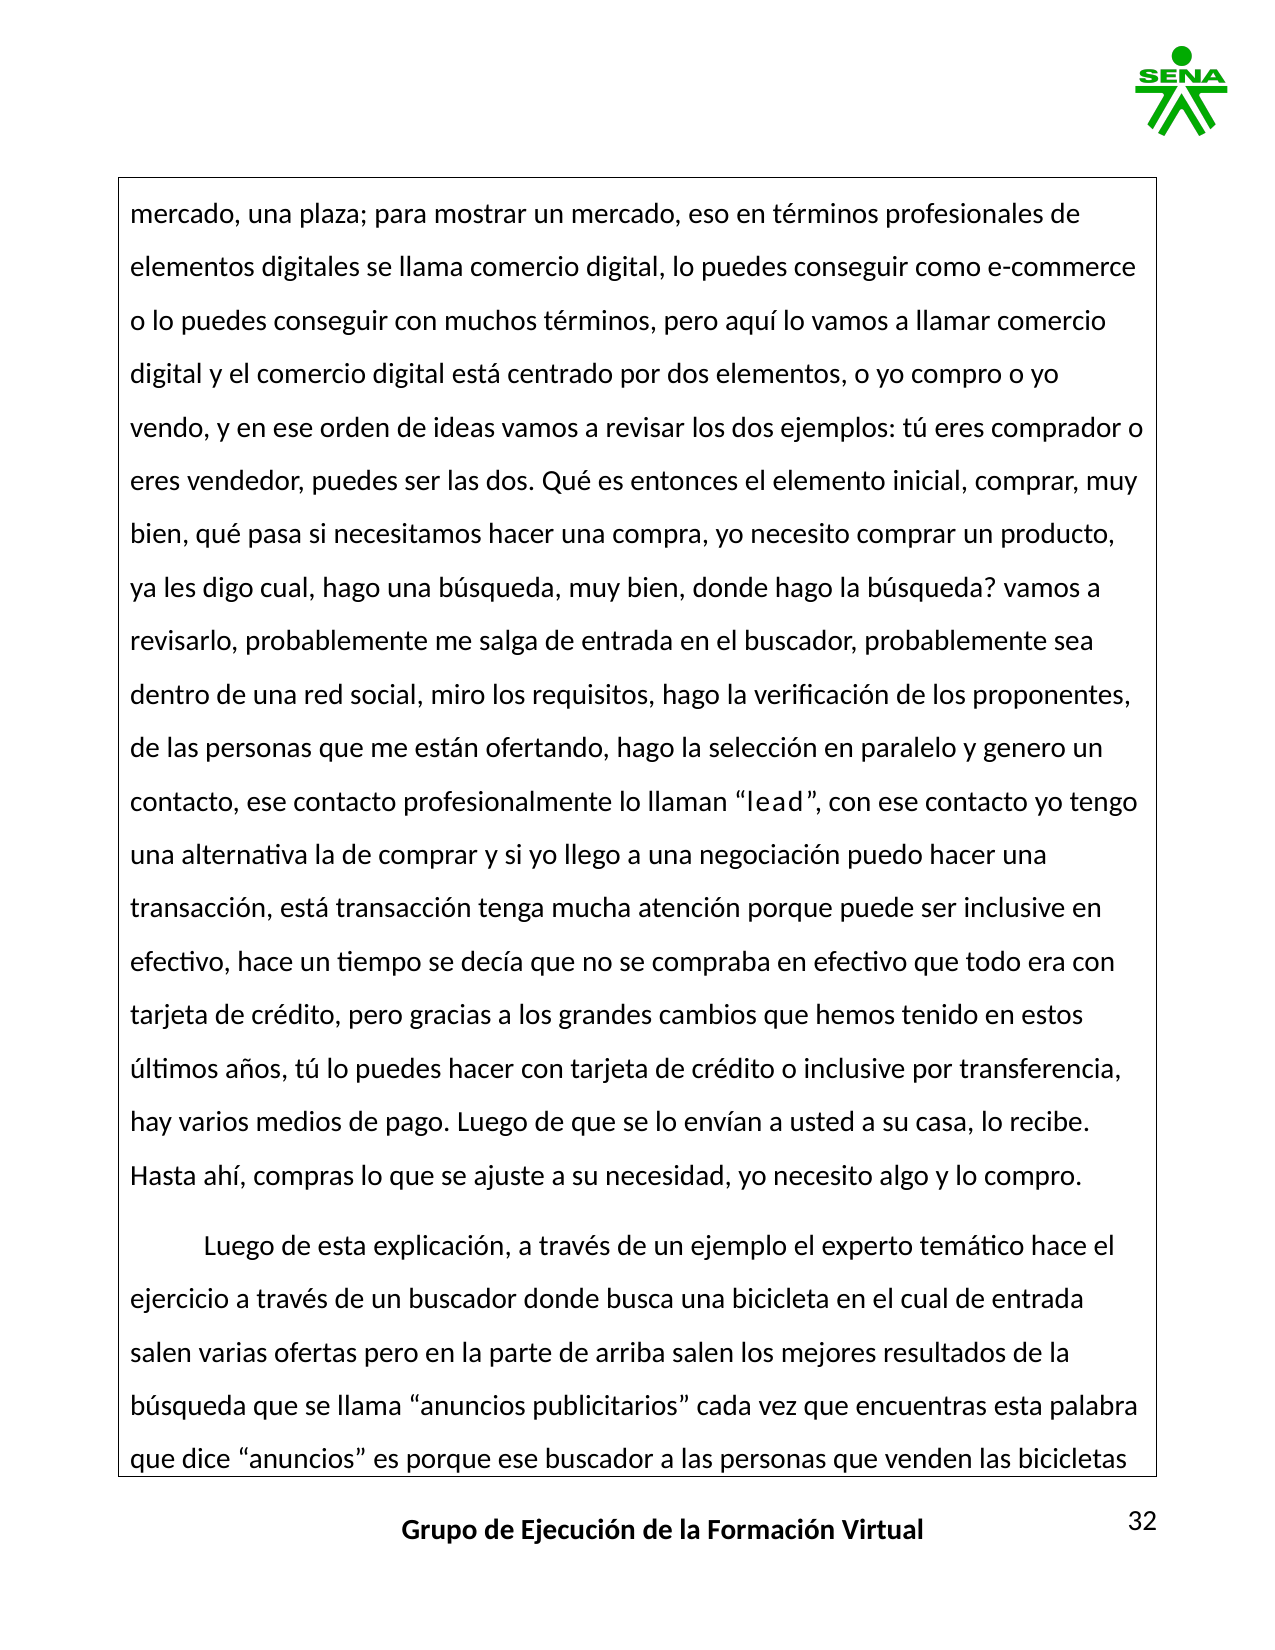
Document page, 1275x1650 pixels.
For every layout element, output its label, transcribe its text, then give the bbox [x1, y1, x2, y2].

picture [1135, 46, 1228, 136]
